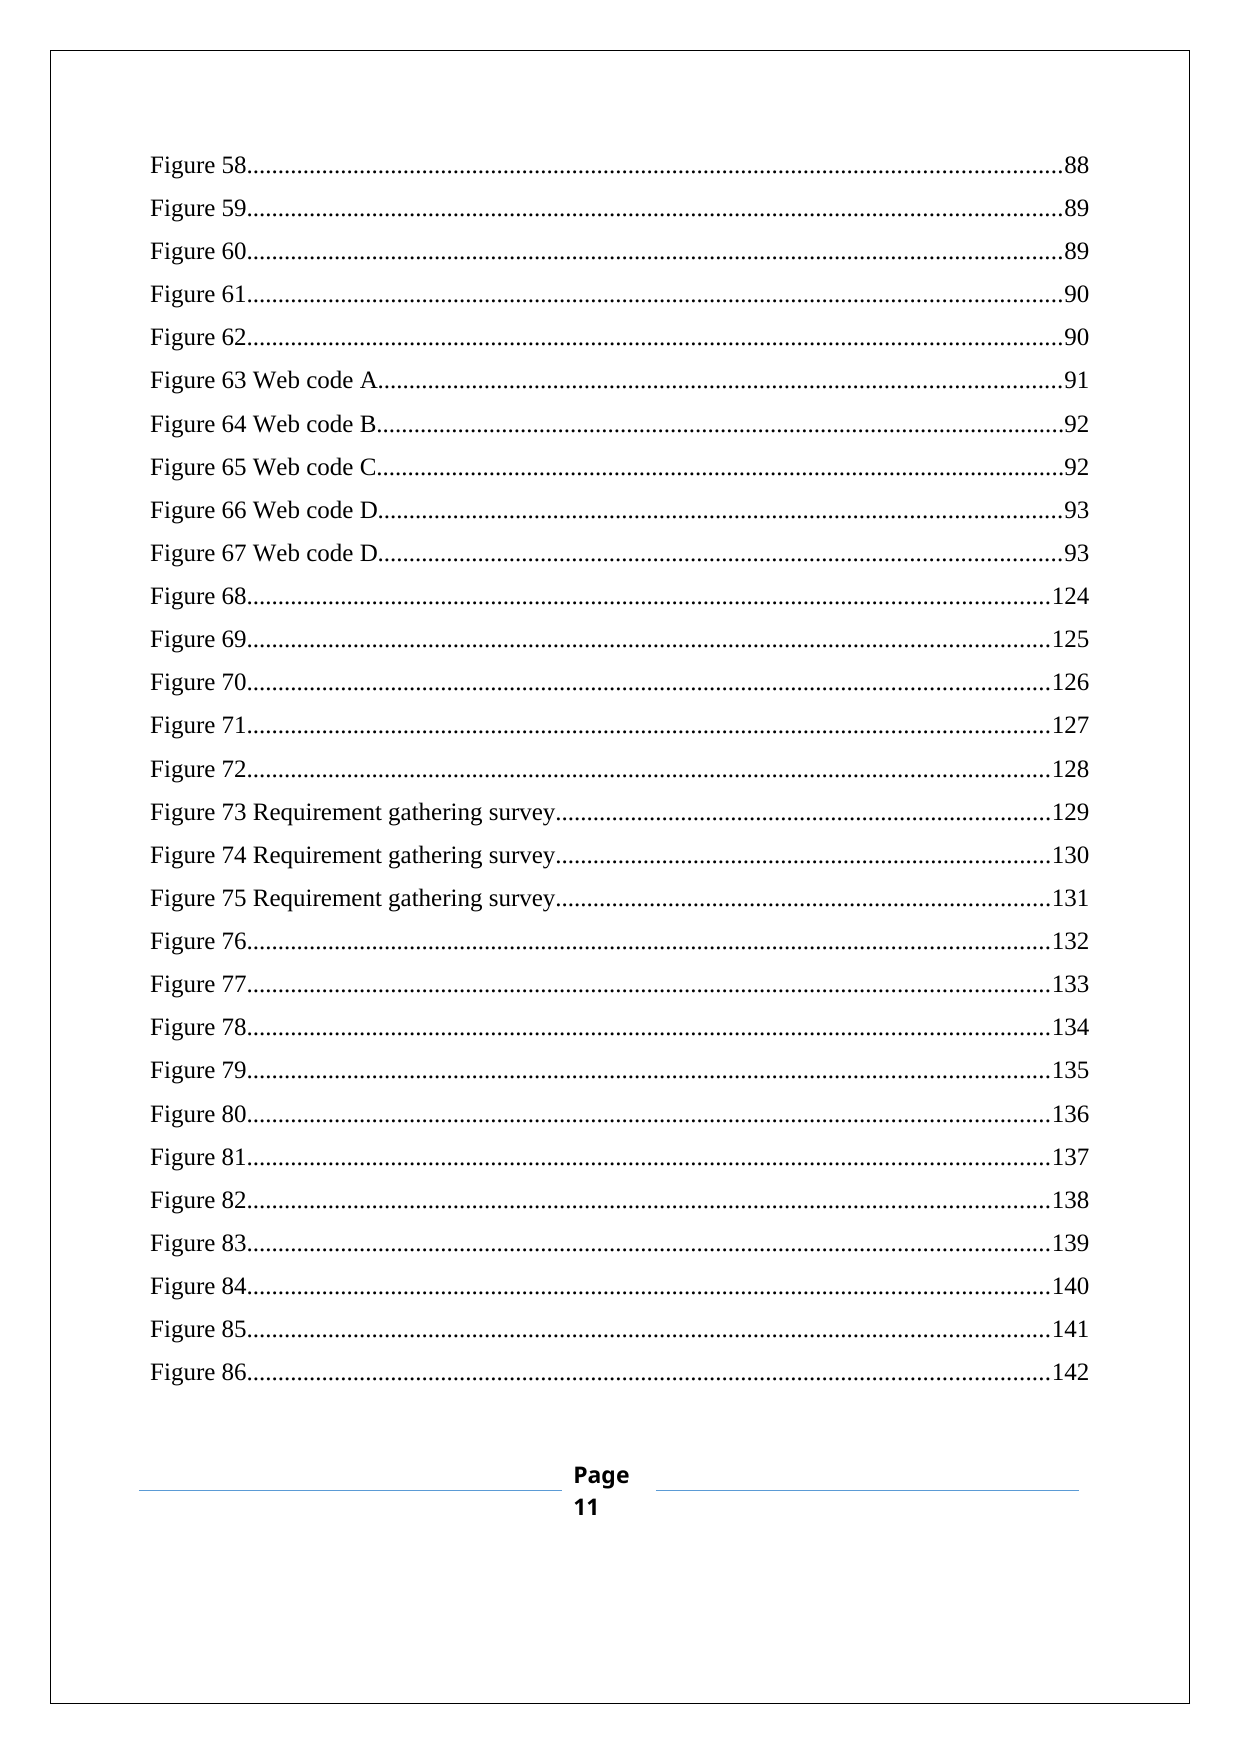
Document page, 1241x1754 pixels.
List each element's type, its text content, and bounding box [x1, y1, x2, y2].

text Figure 61 90 [150, 279, 1090, 308]
text Figure 65 Web code C 92 [150, 452, 1090, 481]
text Figure 63 Web code A 91 [150, 366, 1090, 394]
text Figure 72 128 [150, 754, 1090, 782]
text Figure 66 Web code D 93 [150, 495, 1090, 524]
text Figure 80 136 [150, 1099, 1090, 1127]
text Figure 76 132 [150, 926, 1090, 955]
text Figure 59 89 [150, 193, 1090, 222]
text Figure 75 Requirement gathering survey 131 [150, 883, 1090, 912]
text Figure 81 137 [150, 1142, 1090, 1171]
text Figure 74 Requirement gathering survey 130 [150, 840, 1090, 869]
text Figure 73 Requirement gathering survey 129 [150, 797, 1090, 826]
text Figure 58 88 [150, 150, 1090, 179]
text Figure 70 126 [150, 667, 1090, 696]
text Figure 84 140 [150, 1271, 1090, 1300]
text Figure 83 139 [150, 1228, 1090, 1257]
text Figure 68 124 [150, 581, 1090, 610]
text Figure 62 90 [150, 322, 1090, 351]
text Figure 71 127 [150, 711, 1090, 739]
text Figure 64 Web code B 92 [150, 409, 1090, 437]
text Figure 78 134 [150, 1012, 1090, 1041]
text Figure 79 135 [150, 1056, 1090, 1084]
text Figure 77 133 [150, 969, 1090, 998]
text Figure 60 89 [150, 236, 1090, 265]
text Figure 86 142 [150, 1357, 1090, 1386]
text Figure 85 141 [150, 1314, 1090, 1343]
text Figure 69 125 [150, 624, 1090, 653]
text Figure 82 138 [150, 1185, 1090, 1214]
text Figure 67 Web code D 93 [150, 538, 1090, 567]
